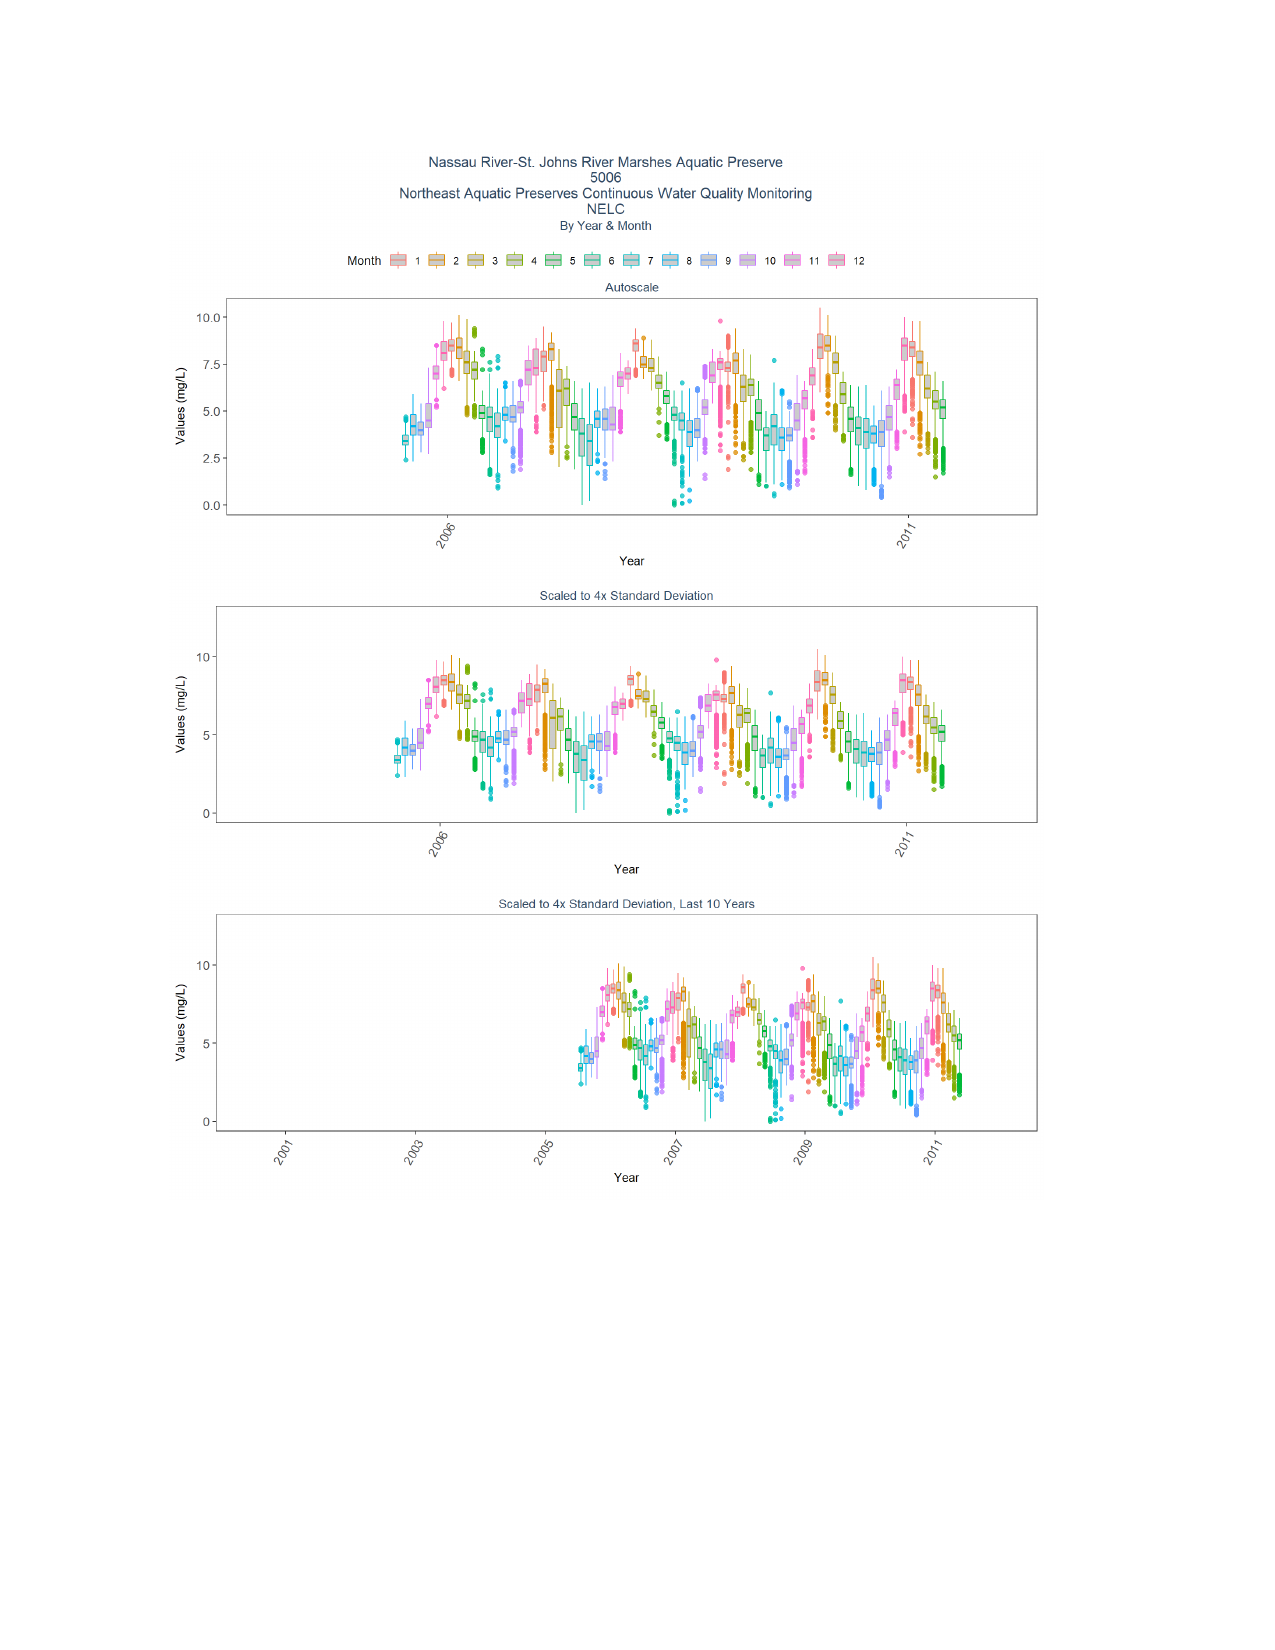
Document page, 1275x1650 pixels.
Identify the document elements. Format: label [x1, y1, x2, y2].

picture [168, 150, 1044, 1200]
